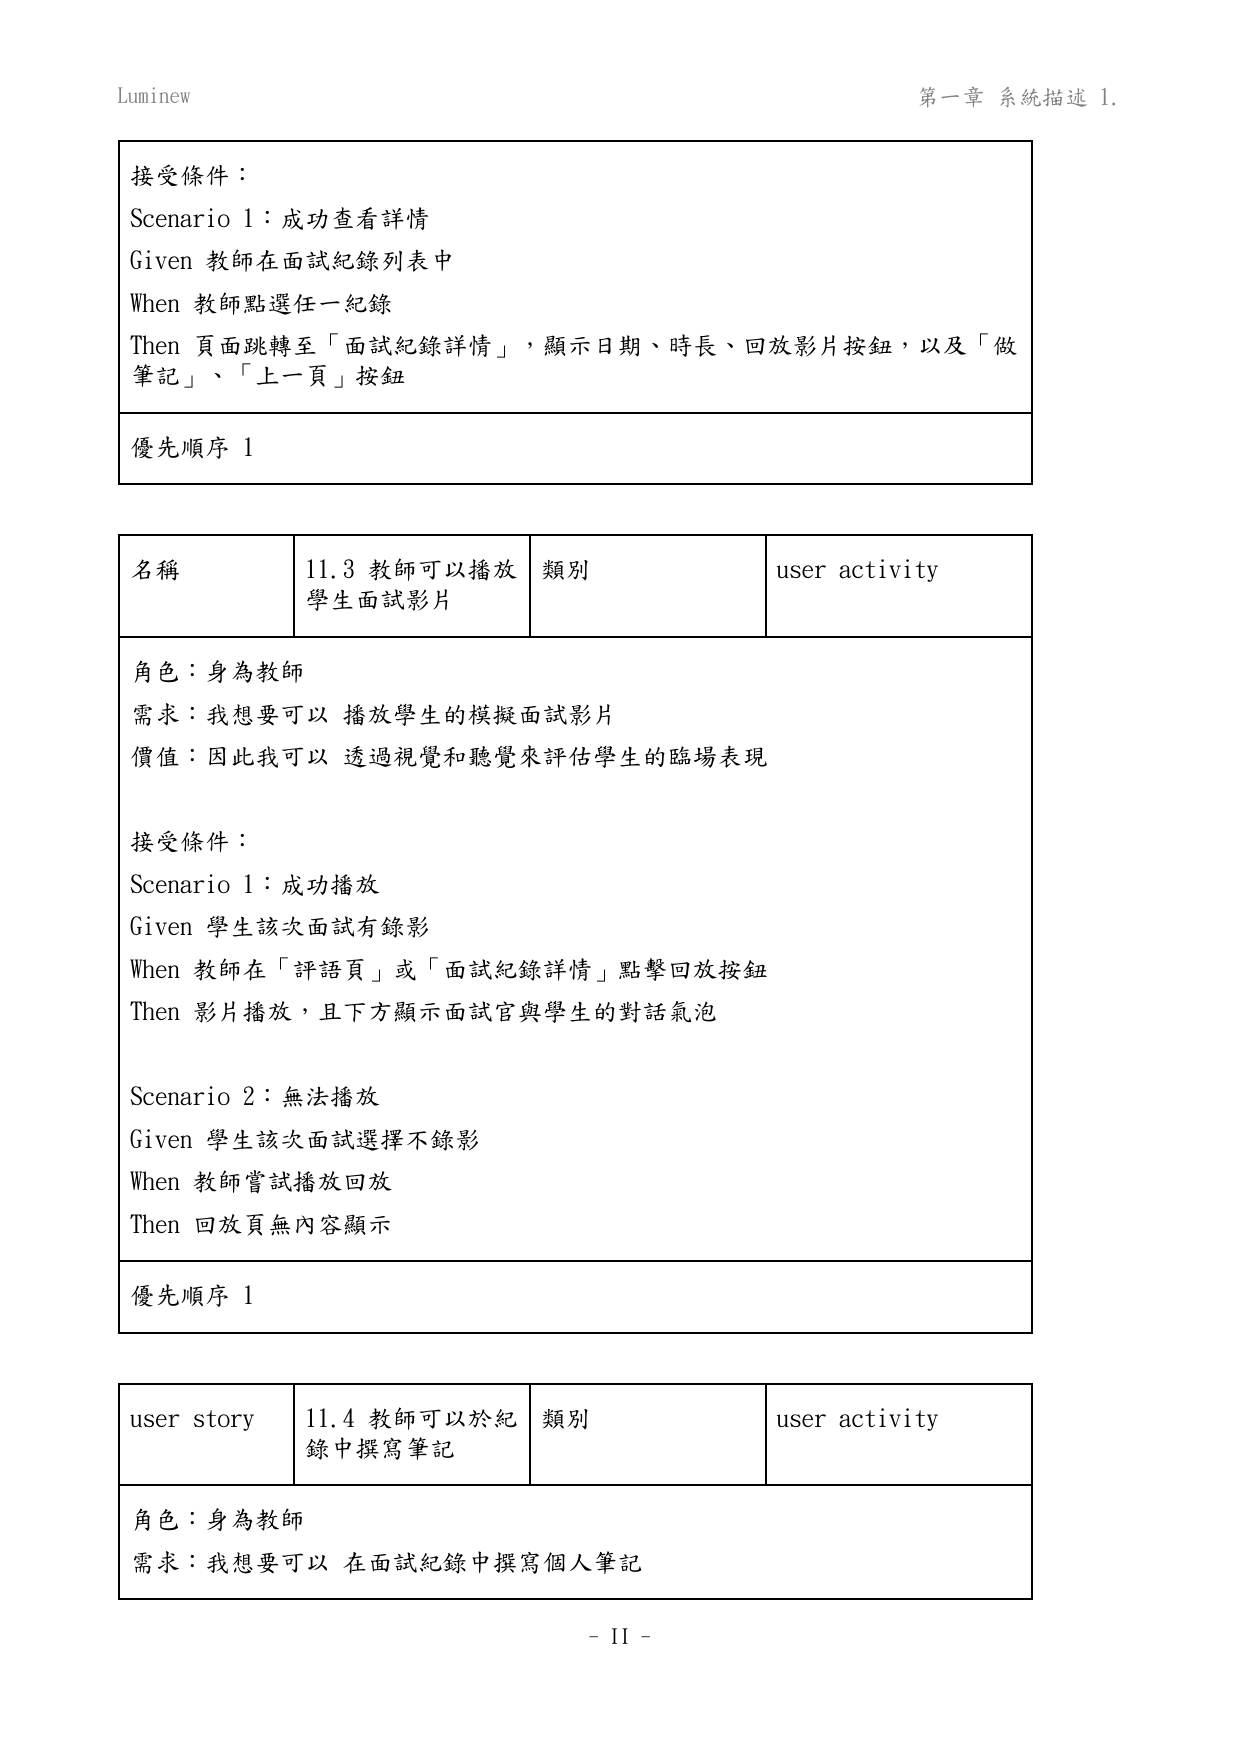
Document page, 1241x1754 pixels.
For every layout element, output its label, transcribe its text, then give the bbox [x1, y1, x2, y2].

table_header user activity [767, 1385, 1031, 1484]
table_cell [120, 142, 1031, 412]
table_cell 優先順序 1 [120, 1262, 1031, 1332]
table_header user story [120, 1385, 293, 1484]
table_cell 優先順序 1 [120, 414, 1031, 483]
table_header 11.3 教師可以播放學生面試影片 [295, 536, 529, 636]
table_header 類別 [531, 536, 765, 636]
table_header 類別 [531, 1385, 765, 1484]
table_header user activity [767, 536, 1031, 636]
table_header 11.4 教師可以於紀錄中撰寫筆記 [295, 1385, 529, 1484]
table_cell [120, 1486, 1031, 1598]
table_header 名稱 [120, 536, 293, 636]
table_cell 角色：身為教師 需求：我想要可以 播放學生的模擬面試影片 價值：因此我可以 透過視覺和聽覺來評估學生的臨場表現 接受條件： Scenario 1：成功播放 Given 學生該次面試有錄影 When 教師在「評語頁」或「面試紀錄詳情」點擊回放按鈕 Then 影片播放，且下方顯示面試官與學生的對話氣泡 Scenario 2：無法播放 Given 學生該次面試選擇不錄影 When 教師嘗試播放回放 Then 回放頁無內容顯示 [120, 638, 1031, 1260]
